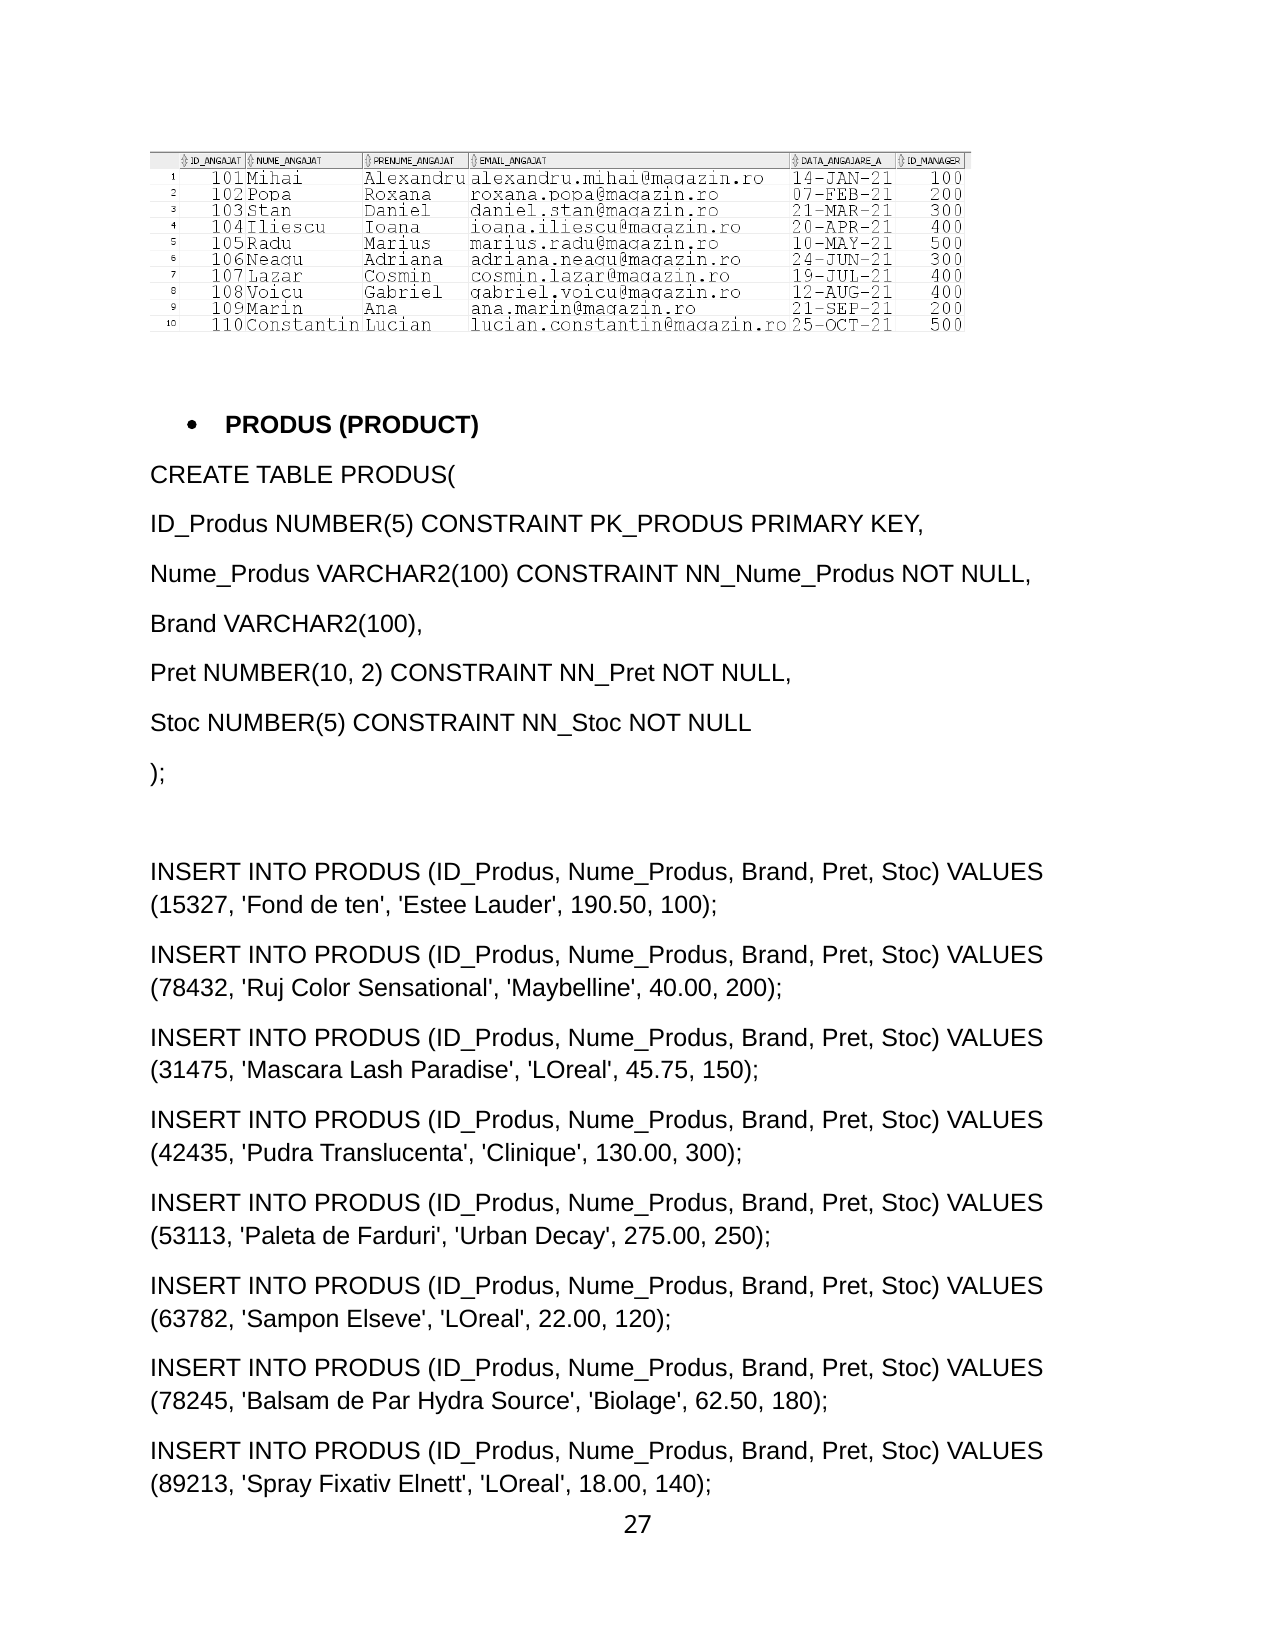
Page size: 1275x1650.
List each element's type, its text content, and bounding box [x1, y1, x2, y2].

text ID_Produs NUMBER(5) CONSTRAINT PK_PRODUS PRIMARY KEY, [150, 509, 1125, 538]
text ); [150, 758, 1125, 786]
text INSERT INTO PRODUS (ID_Produs, Nume_Produs, Brand, Pret, Stoc) VALUES (15327, 'Fond de ten', 'Estee Lauder', 190.50, 100); [150, 857, 1125, 919]
text Nume_Produs VARCHAR2(100) CONSTRAINT NN_Nume_Produs NOT NULL, [150, 559, 1125, 588]
text INSERT INTO PRODUS (ID_Produs, Nume_Produs, Brand, Pret, Stoc) VALUES (89213, 'Spray Fixativ Elnett', 'LOreal', 18.00, 140); [150, 1436, 1125, 1498]
text INSERT INTO PRODUS (ID_Produs, Nume_Produs, Brand, Pret, Stoc) VALUES (42435, 'Pudra Translucenta', 'Clinique', 130.00, 300); [150, 1105, 1125, 1167]
text Brand VARCHAR2(100), [150, 609, 1125, 637]
text INSERT INTO PRODUS (ID_Produs, Nume_Produs, Brand, Pret, Stoc) VALUES (78432, 'Ruj Color Sensational', 'Maybelline', 40.00, 200); [150, 940, 1125, 1002]
text Pret NUMBER(10, 2) CONSTRAINT NN_Pret NOT NULL, [150, 658, 1125, 687]
text INSERT INTO PRODUS (ID_Produs, Nume_Produs, Brand, Pret, Stoc) VALUES (31475, 'Mascara Lash Paradise', 'LOreal', 45.75, 150); [150, 1022, 1125, 1084]
text INSERT INTO PRODUS (ID_Produs, Nume_Produs, Brand, Pret, Stoc) VALUES (53113, 'Paleta de Farduri', 'Urban Decay', 275.00, 250); [150, 1188, 1125, 1250]
text INSERT INTO PRODUS (ID_Produs, Nume_Produs, Brand, Pret, Stoc) VALUES (63782, 'Sampon Elseve', 'LOreal', 22.00, 120); [150, 1271, 1125, 1332]
text INSERT INTO PRODUS (ID_Produs, Nume_Produs, Brand, Pret, Stoc) VALUES (78245, 'Balsam de Par Hydra Source', 'Biolage', 62.50, 180); [150, 1353, 1125, 1415]
text Stoc NUMBER(5) CONSTRAINT NN_Stoc NOT NULL [150, 708, 1125, 737]
picture [150, 150, 972, 339]
list PRODUS (PRODUCT) [187, 410, 1125, 439]
text CREATE TABLE PRODUS( [150, 459, 1125, 488]
